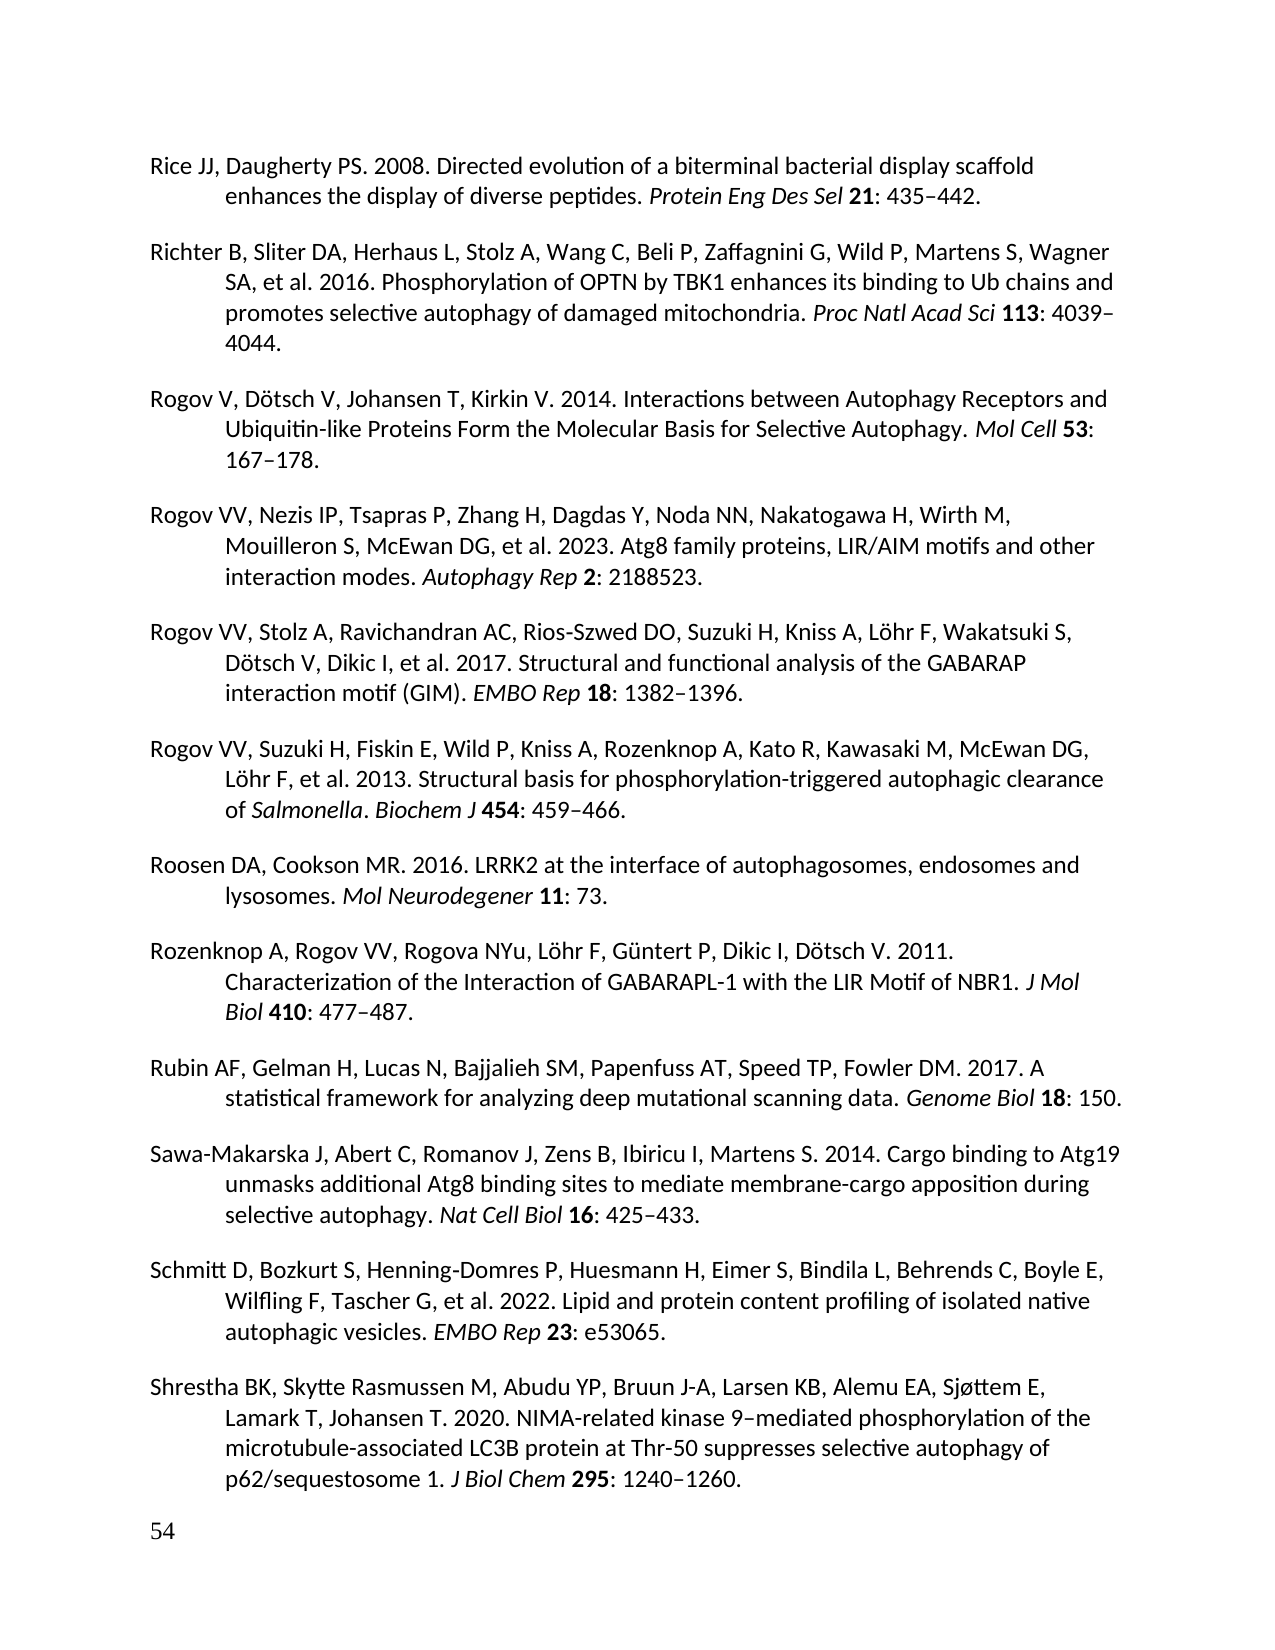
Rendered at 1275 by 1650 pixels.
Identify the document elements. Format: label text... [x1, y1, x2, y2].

text Roosen DA, Cookson MR. 2016. LRRK2 at the interface of autophagosomes, endosomes and lysosomes. Mol Neurodegener 11: 73. [150, 849, 1125, 910]
text Rogov V, Dötsch V, Johansen T, Kirkin V. 2014. Interactions between Autophagy Receptors and Ubiquitin-like Proteins Form the Molecular Basis for Selective Autophagy. Mol Cell 53: 167–178. [150, 383, 1125, 475]
text Richter B, Sliter DA, Herhaus L, Stolz A, Wang C, Beli P, Zaffagnini G, Wild P, Martens S, Wagner SA, et al. 2016. Phosphorylation of OPTN by TBK1 enhances its binding to Ub chains and promotes selective autophagy of damaged mitochondria. Proc Natl Acad Sci 113: 4039–4044. [150, 236, 1125, 358]
text Rogov VV, Suzuki H, Fiskin E, Wild P, Kniss A, Rozenknop A, Kato R, Kawasaki M, McEwan DG, Löhr F, et al. 2013. Structural basis for phosphorylation-triggered autophagic clearance of Salmonella. Biochem J 454: 459–466. [150, 733, 1125, 824]
text Sawa-Makarska J, Abert C, Romanov J, Zens B, Ibiricu I, Martens S. 2014. Cargo binding to Atg19 unmasks additional Atg8 binding sites to mediate membrane-cargo apposition during selective autophagy. Nat Cell Biol 16: 425–433. [150, 1138, 1125, 1229]
text Rogov VV, Nezis IP, Tsapras P, Zhang H, Dagdas Y, Noda NN, Nakatogawa H, Wirth M, Mouilleron S, McEwan DG, et al. 2023. Atg8 family proteins, LIR/AIM motifs and other interaction modes. Autophagy Rep 2: 2188523. [150, 500, 1125, 591]
text Rogov VV, Stolz A, Ravichandran AC, Rios‐Szwed DO, Suzuki H, Kniss A, Löhr F, Wakatsuki S, Dötsch V, Dikic I, et al. 2017. Structural and functional analysis of the GABARAP interaction motif (GIM). EMBO Rep 18: 1382–1396. [150, 616, 1125, 708]
text Rice JJ, Daugherty PS. 2008. Directed evolution of a biterminal bacterial display scaffold enhances the display of diverse peptides. Protein Eng Des Sel 21: 435–442. [150, 150, 1125, 211]
text Schmitt D, Bozkurt S, Henning‐Domres P, Huesmann H, Eimer S, Bindila L, Behrends C, Boyle E, Wilfling F, Tascher G, et al. 2022. Lipid and protein content profiling of isolated native autophagic vesicles. EMBO Rep 23: e53065. [150, 1254, 1125, 1346]
text Shrestha BK, Skytte Rasmussen M, Abudu YP, Bruun J-A, Larsen KB, Alemu EA, Sjøttem E, Lamark T, Johansen T. 2020. NIMA-related kinase 9–mediated phosphorylation of the microtubule-associated LC3B protein at Thr-50 suppresses selective autophagy of p62/sequestosome 1. J Biol Chem 295: 1240–1260. [150, 1371, 1125, 1493]
text Rubin AF, Gelman H, Lucas N, Bajjalieh SM, Papenfuss AT, Speed TP, Fowler DM. 2017. A statistical framework for analyzing deep mutational scanning data. Genome Biol 18: 150. [150, 1052, 1125, 1113]
text Rozenknop A, Rogov VV, Rogova NYu, Löhr F, Güntert P, Dikic I, Dötsch V. 2011. Characterization of the Interaction of GABARAPL-1 with the LIR Motif of NBR1. J Mol Biol 410: 477–487. [150, 935, 1125, 1027]
